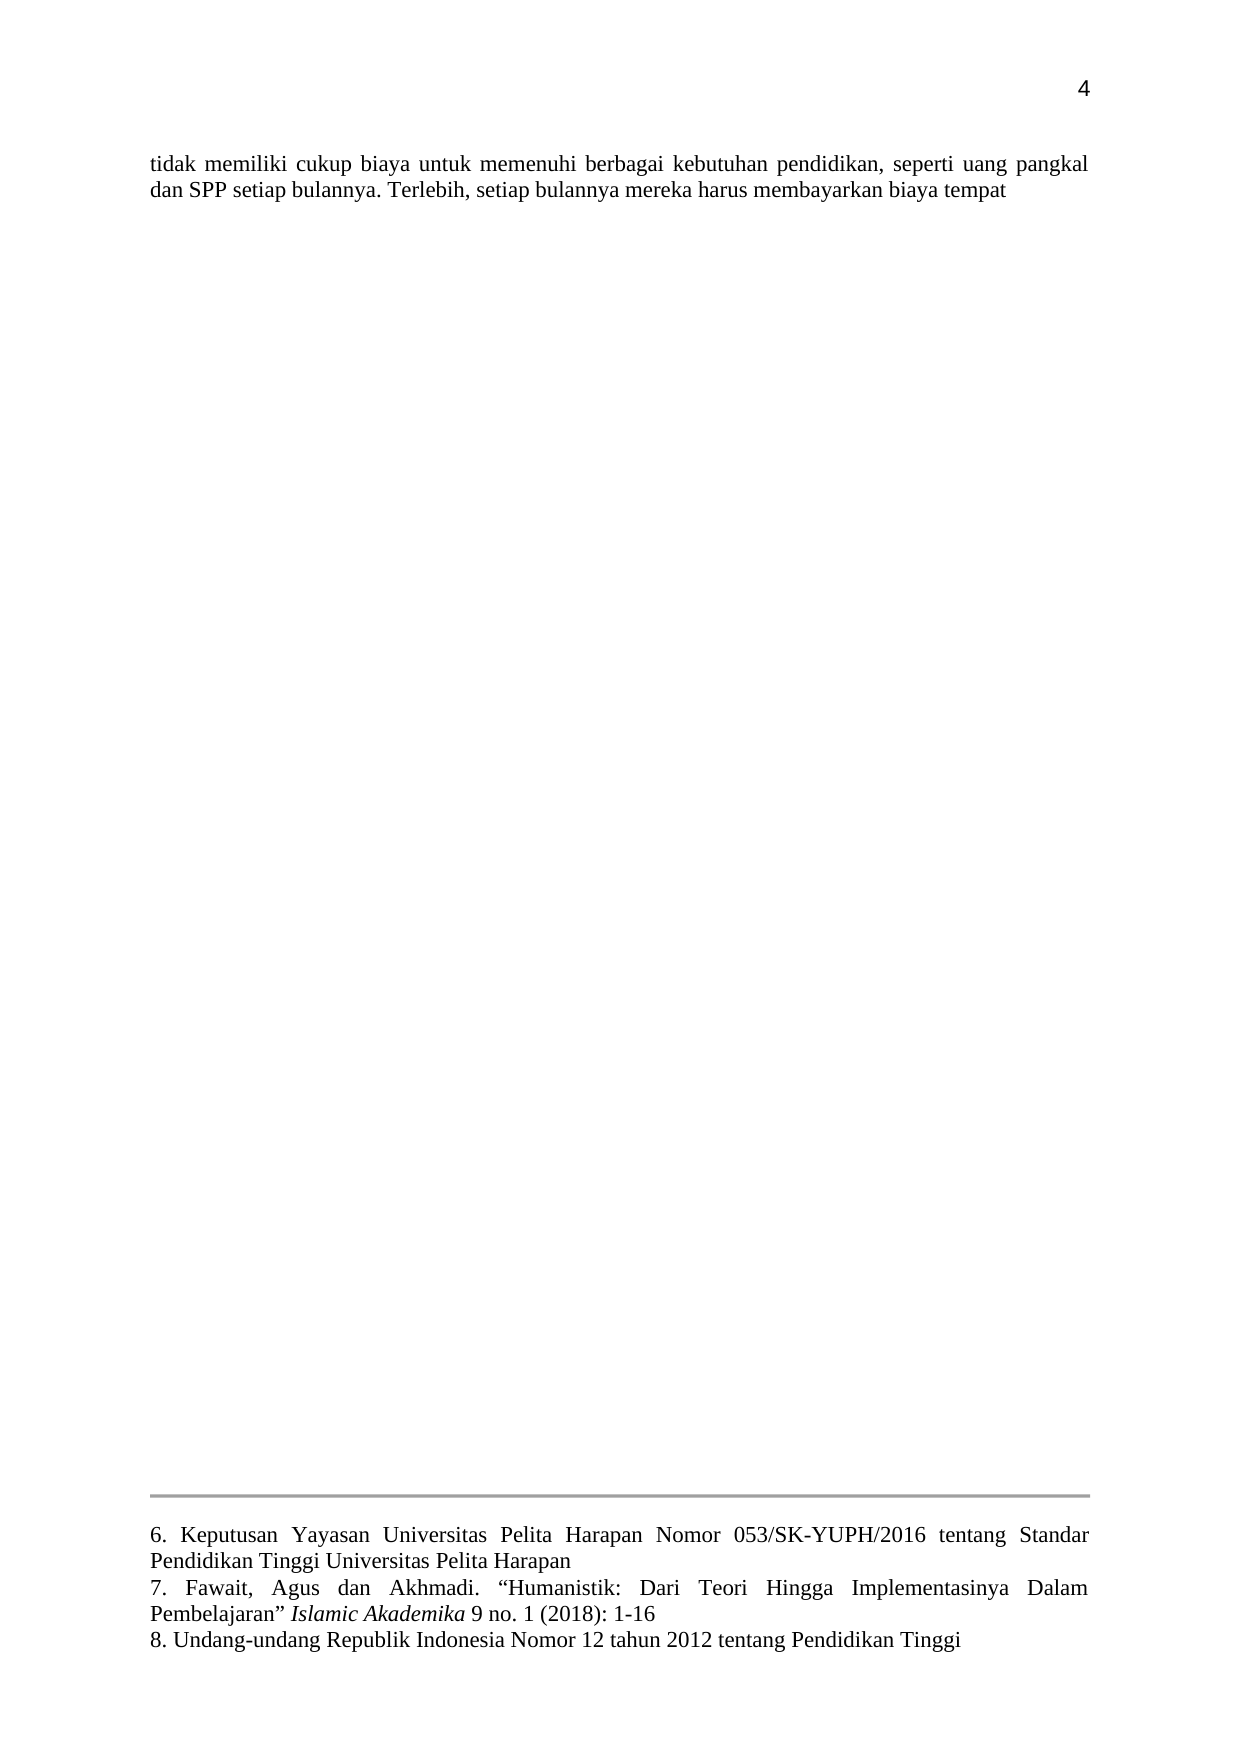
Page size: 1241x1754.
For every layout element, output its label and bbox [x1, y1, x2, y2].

text [150, 150, 1090, 203]
